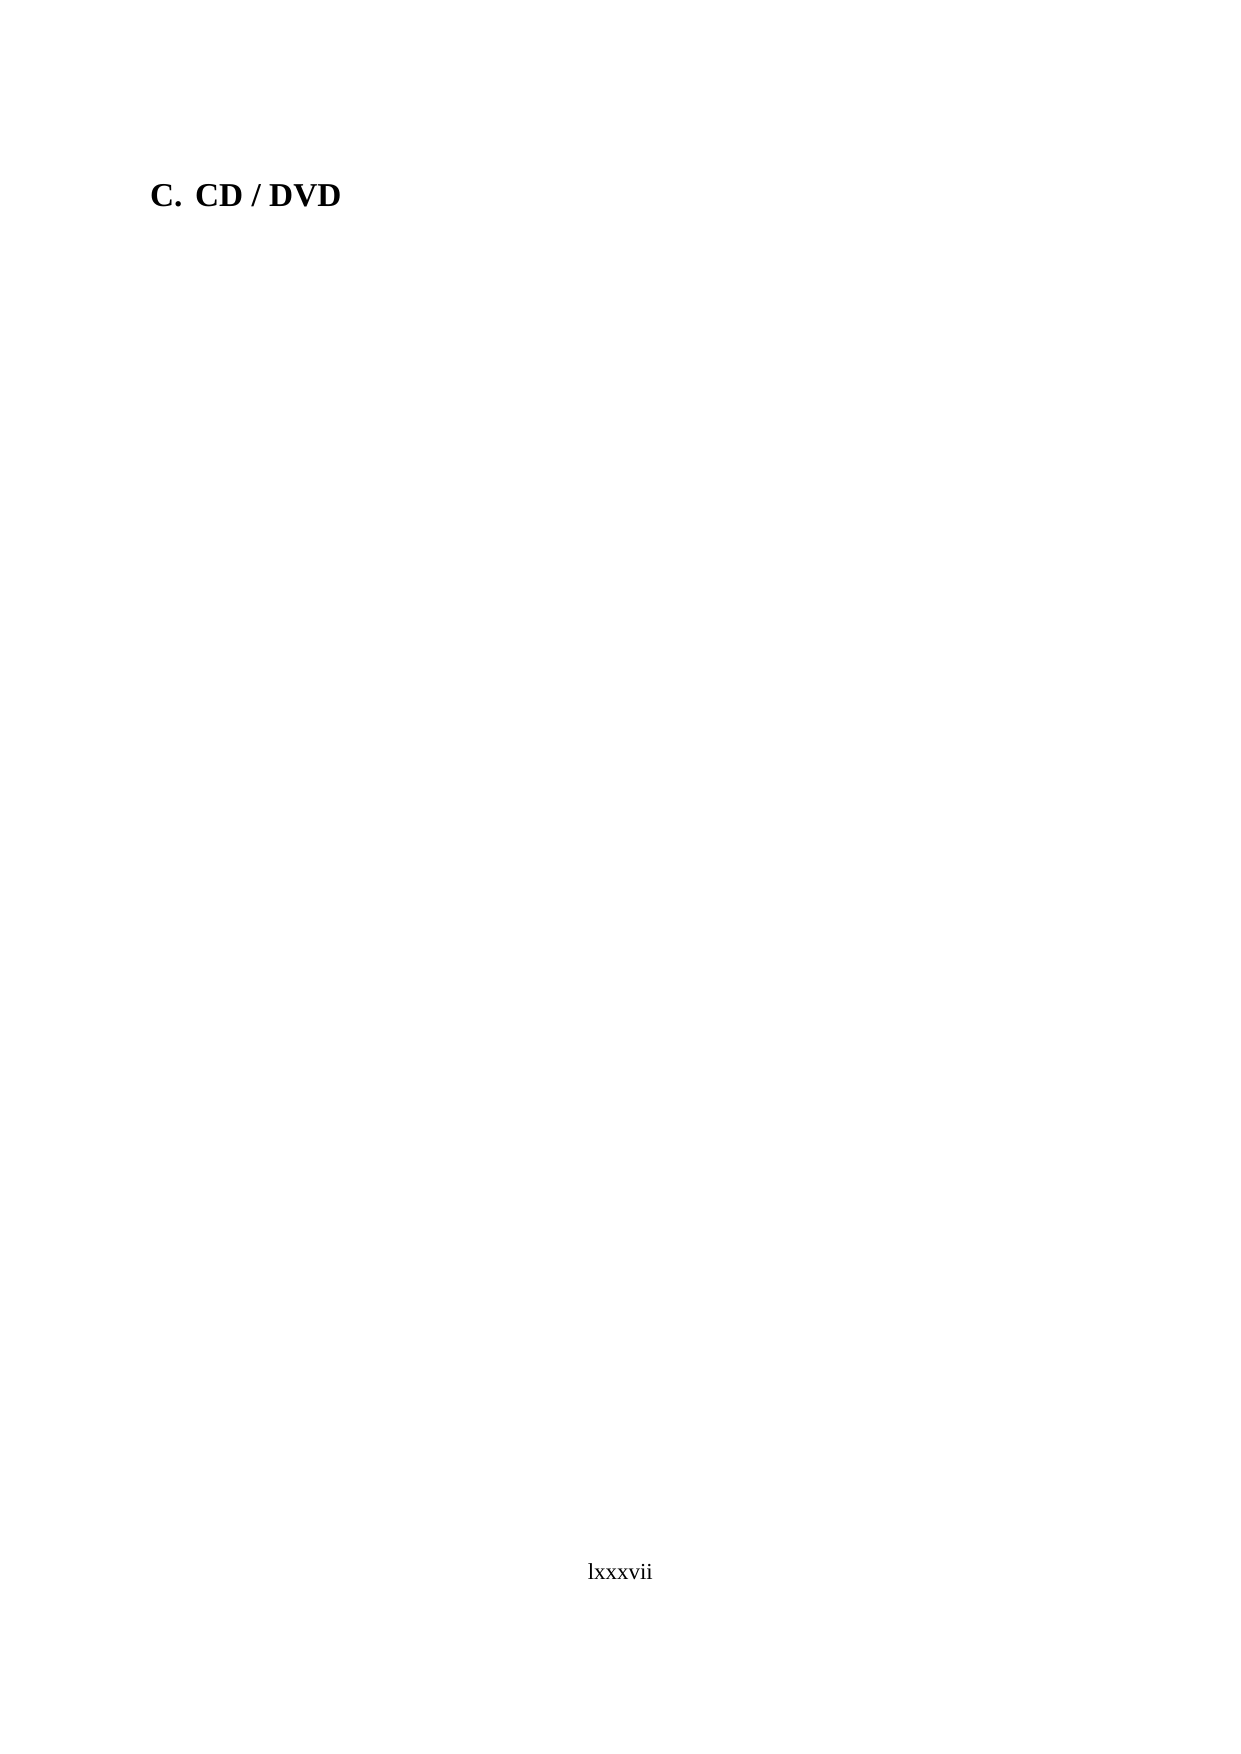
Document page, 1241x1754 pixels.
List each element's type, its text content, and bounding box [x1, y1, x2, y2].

subtitle CD / DVD [150, 175, 1090, 213]
